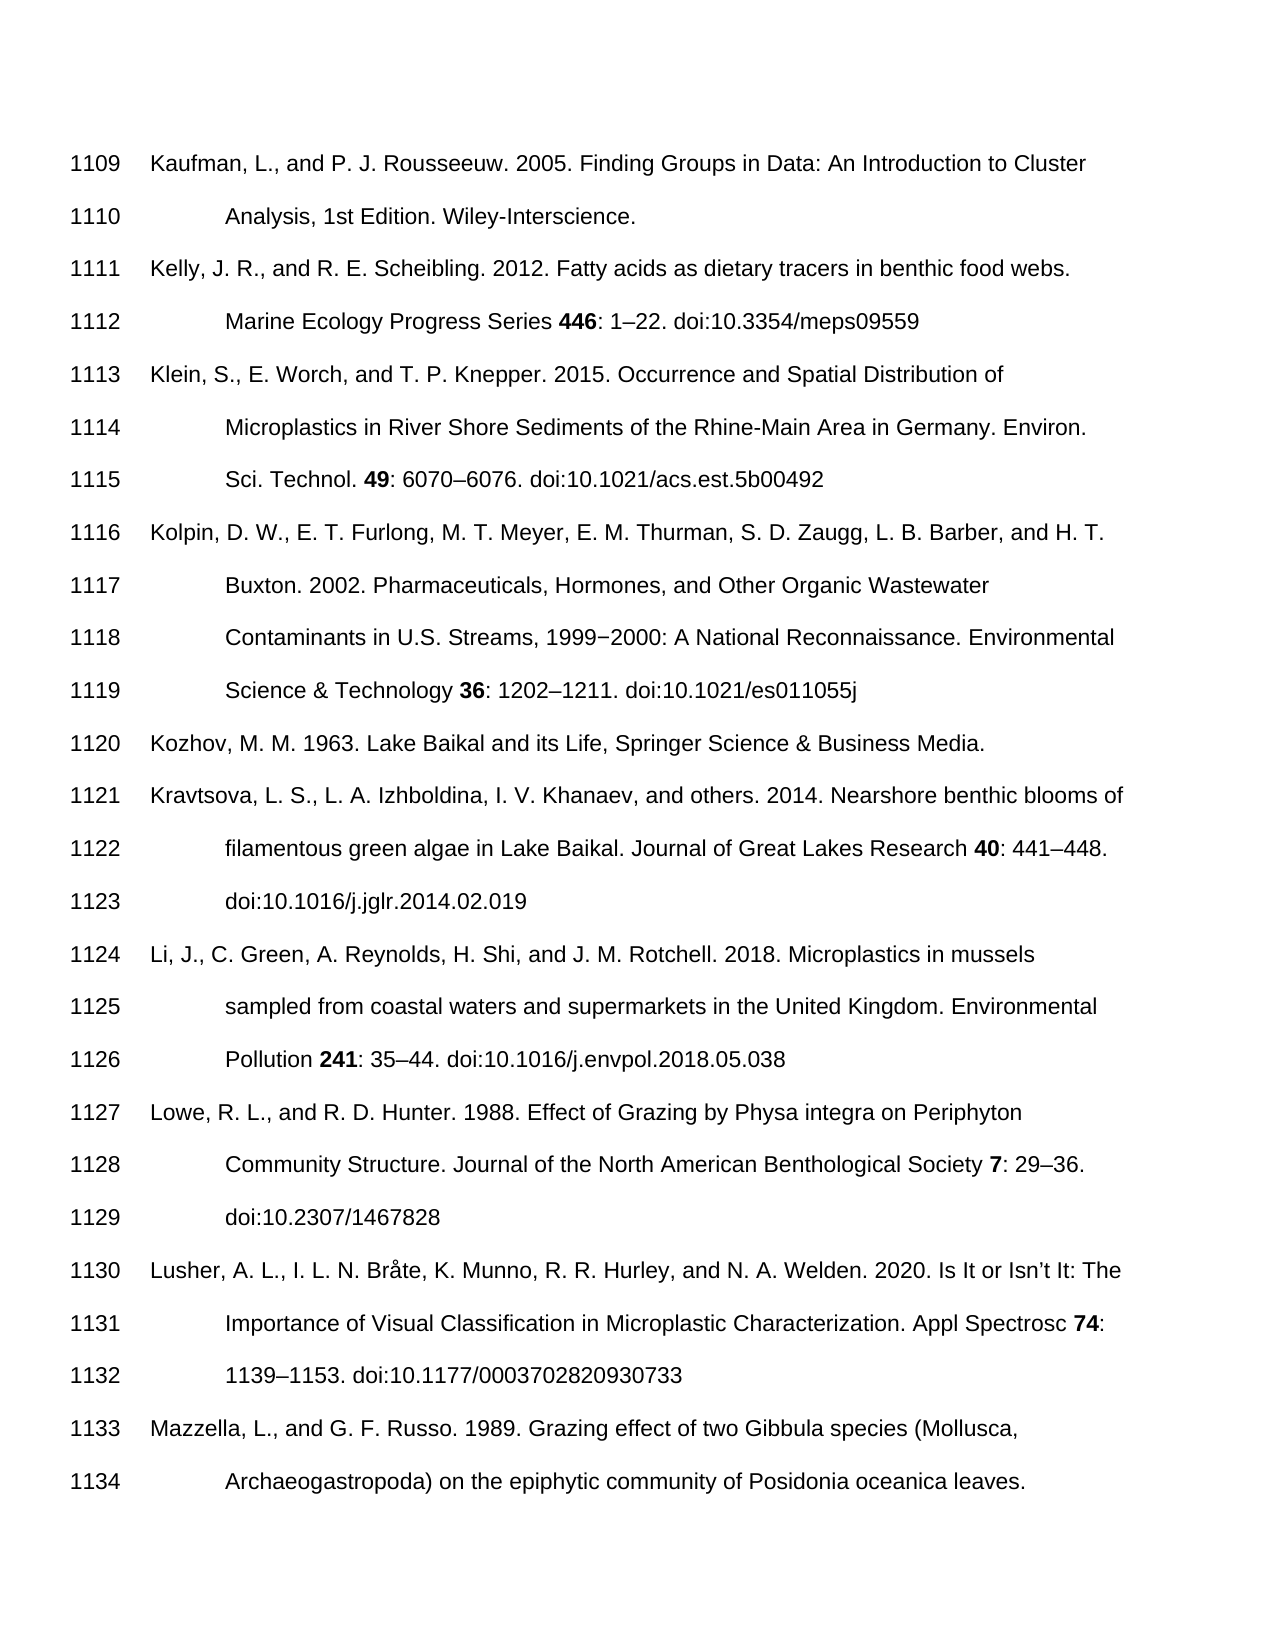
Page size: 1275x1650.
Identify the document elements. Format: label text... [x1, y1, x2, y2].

text Lusher, A. L., I. L. N. Bråte, K. Munno, R. R. Hurley, and N. A. Welden. 2020. Is It or Isn’t It: The Importance of Visual Classification in Microplastic Characterization. Appl Spectrosc 74: 1139–1153. doi:10.1177/0003702820930733 [150, 1257, 1125, 1389]
text Kaufman, L., and P. J. Rousseeuw. 2005. Finding Groups in Data: An Introduction to Cluster Analysis, 1st Edition. Wiley-Interscience. [150, 150, 1125, 229]
text Lowe, R. L., and R. D. Hunter. 1988. Effect of Grazing by Physa integra on Periphyton Community Structure. Journal of the North American Benthological Society 7: 29–36. doi:10.2307/1467828 [150, 1099, 1125, 1231]
text Kozhov, M. M. 1963. Lake Baikal and its Life, Springer Science & Business Media. [150, 730, 1125, 756]
text Kolpin, D. W., E. T. Furlong, M. T. Meyer, E. M. Thurman, S. D. Zaugg, L. B. Barber, and H. T. Buxton. 2002. Pharmaceuticals, Hormones, and Other Organic Wastewater Contaminants in U.S. Streams, 1999−2000: A National Reconnaissance. Environmental Science & Technology 36: 1202–1211. doi:10.1021/es011055j [150, 519, 1125, 703]
text Kravtsova, L. S., L. A. Izhboldina, I. V. Khanaev, and others. 2014. Nearshore benthic blooms of filamentous green algae in Lake Baikal. Journal of Great Lakes Research 40: 441–448. doi:10.1016/j.jglr.2014.02.019 [150, 782, 1125, 914]
text Kelly, J. R., and R. E. Scheibling. 2012. Fatty acids as dietary tracers in benthic food webs. Marine Ecology Progress Series 446: 1–22. doi:10.3354/meps09559 [150, 255, 1125, 334]
text Mazzella, L., and G. F. Russo. 1989. Grazing effect of two Gibbula species (Mollusca, Archaeogastropoda) on the epiphytic community of Posidonia oceanica leaves. [150, 1415, 1125, 1494]
text Klein, S., E. Worch, and T. P. Knepper. 2015. Occurrence and Spatial Distribution of Microplastics in River Shore Sediments of the Rhine-Main Area in Germany. Environ. Sci. Technol. 49: 6070–6076. doi:10.1021/acs.est.5b00492 [150, 361, 1125, 493]
text Li, J., C. Green, A. Reynolds, H. Shi, and J. M. Rotchell. 2018. Microplastics in mussels sampled from coastal waters and supermarkets in the United Kingdom. Environmental Pollution 241: 35–44. doi:10.1016/j.envpol.2018.05.038 [150, 941, 1125, 1072]
